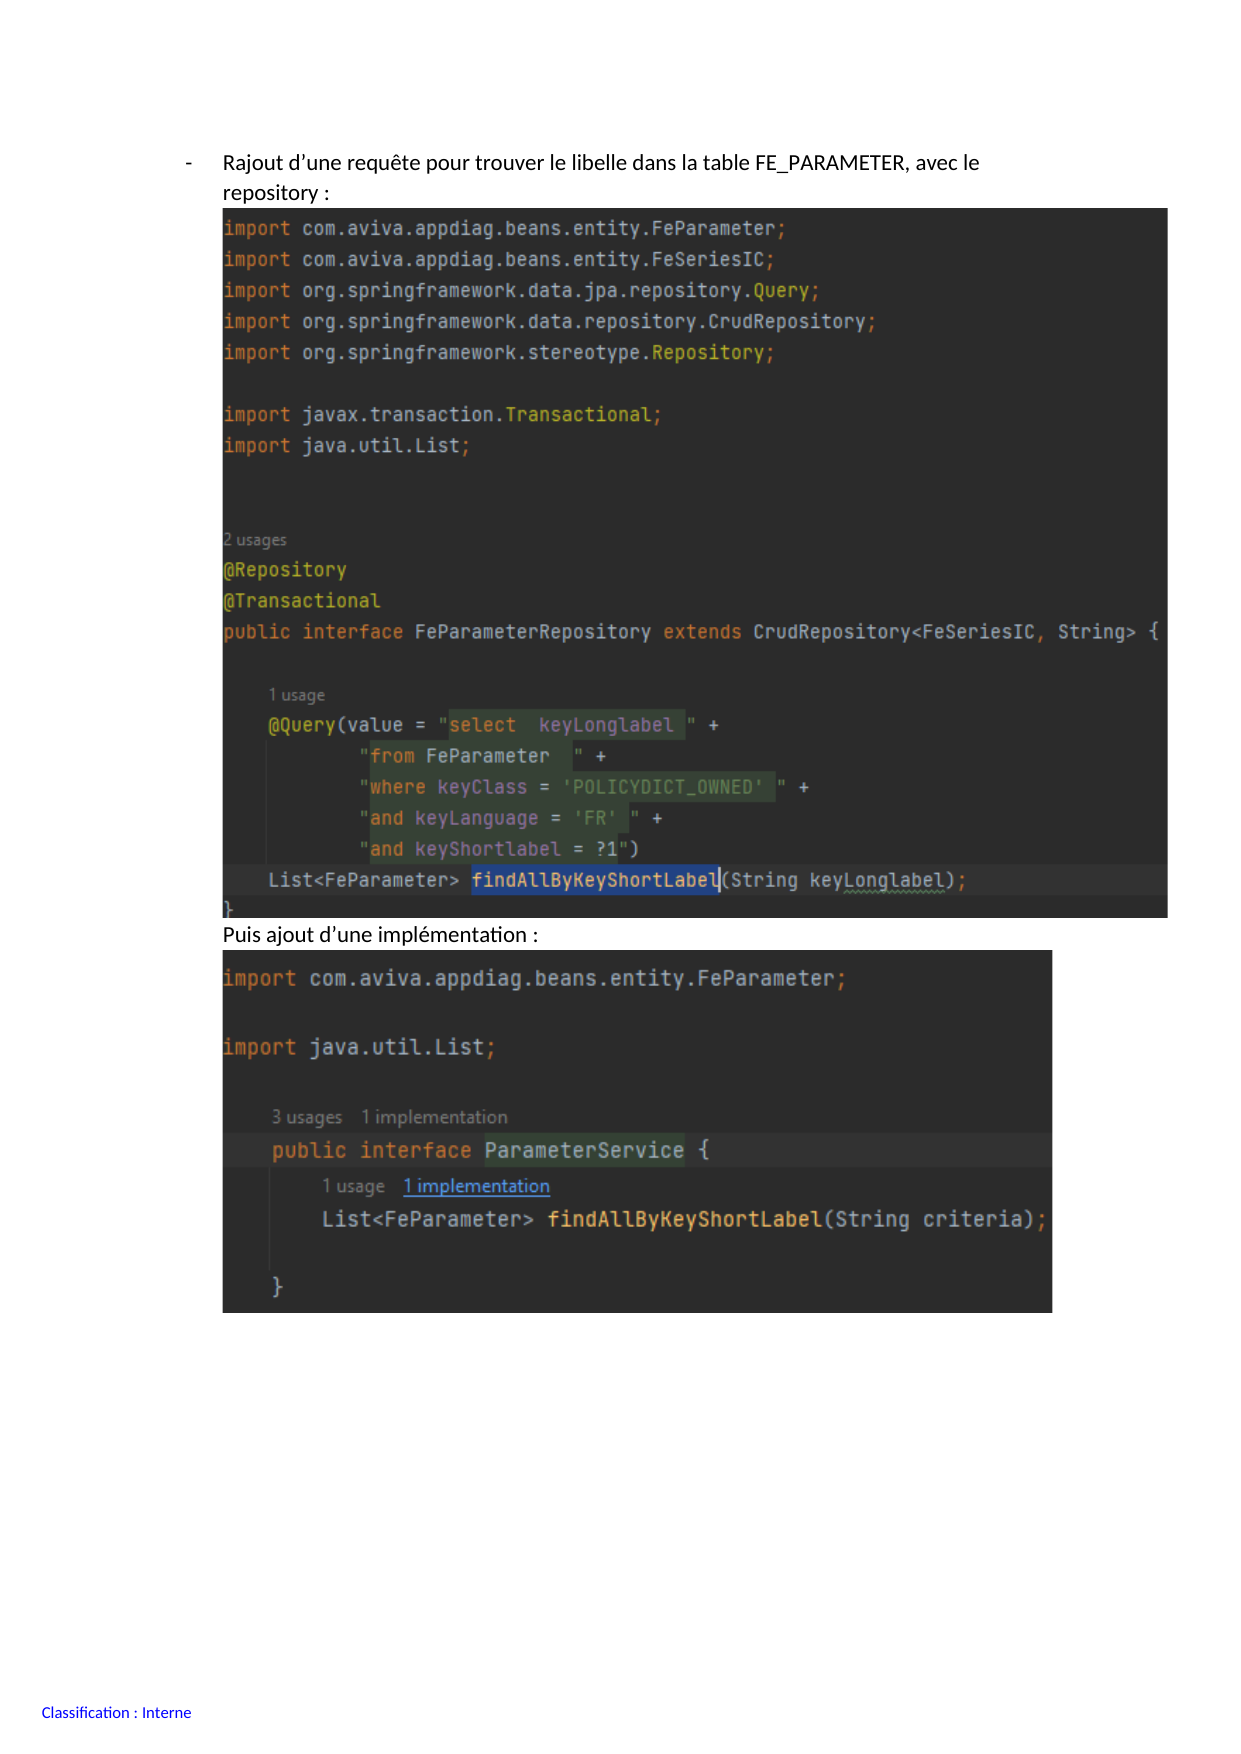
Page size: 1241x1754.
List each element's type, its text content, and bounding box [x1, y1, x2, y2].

list Rajout d’une requête pour trouver le libelle dans la table FE_PARAMETER, avec le repository : [185, 148, 1093, 206]
picture [222, 208, 1168, 918]
picture [222, 950, 1053, 1313]
